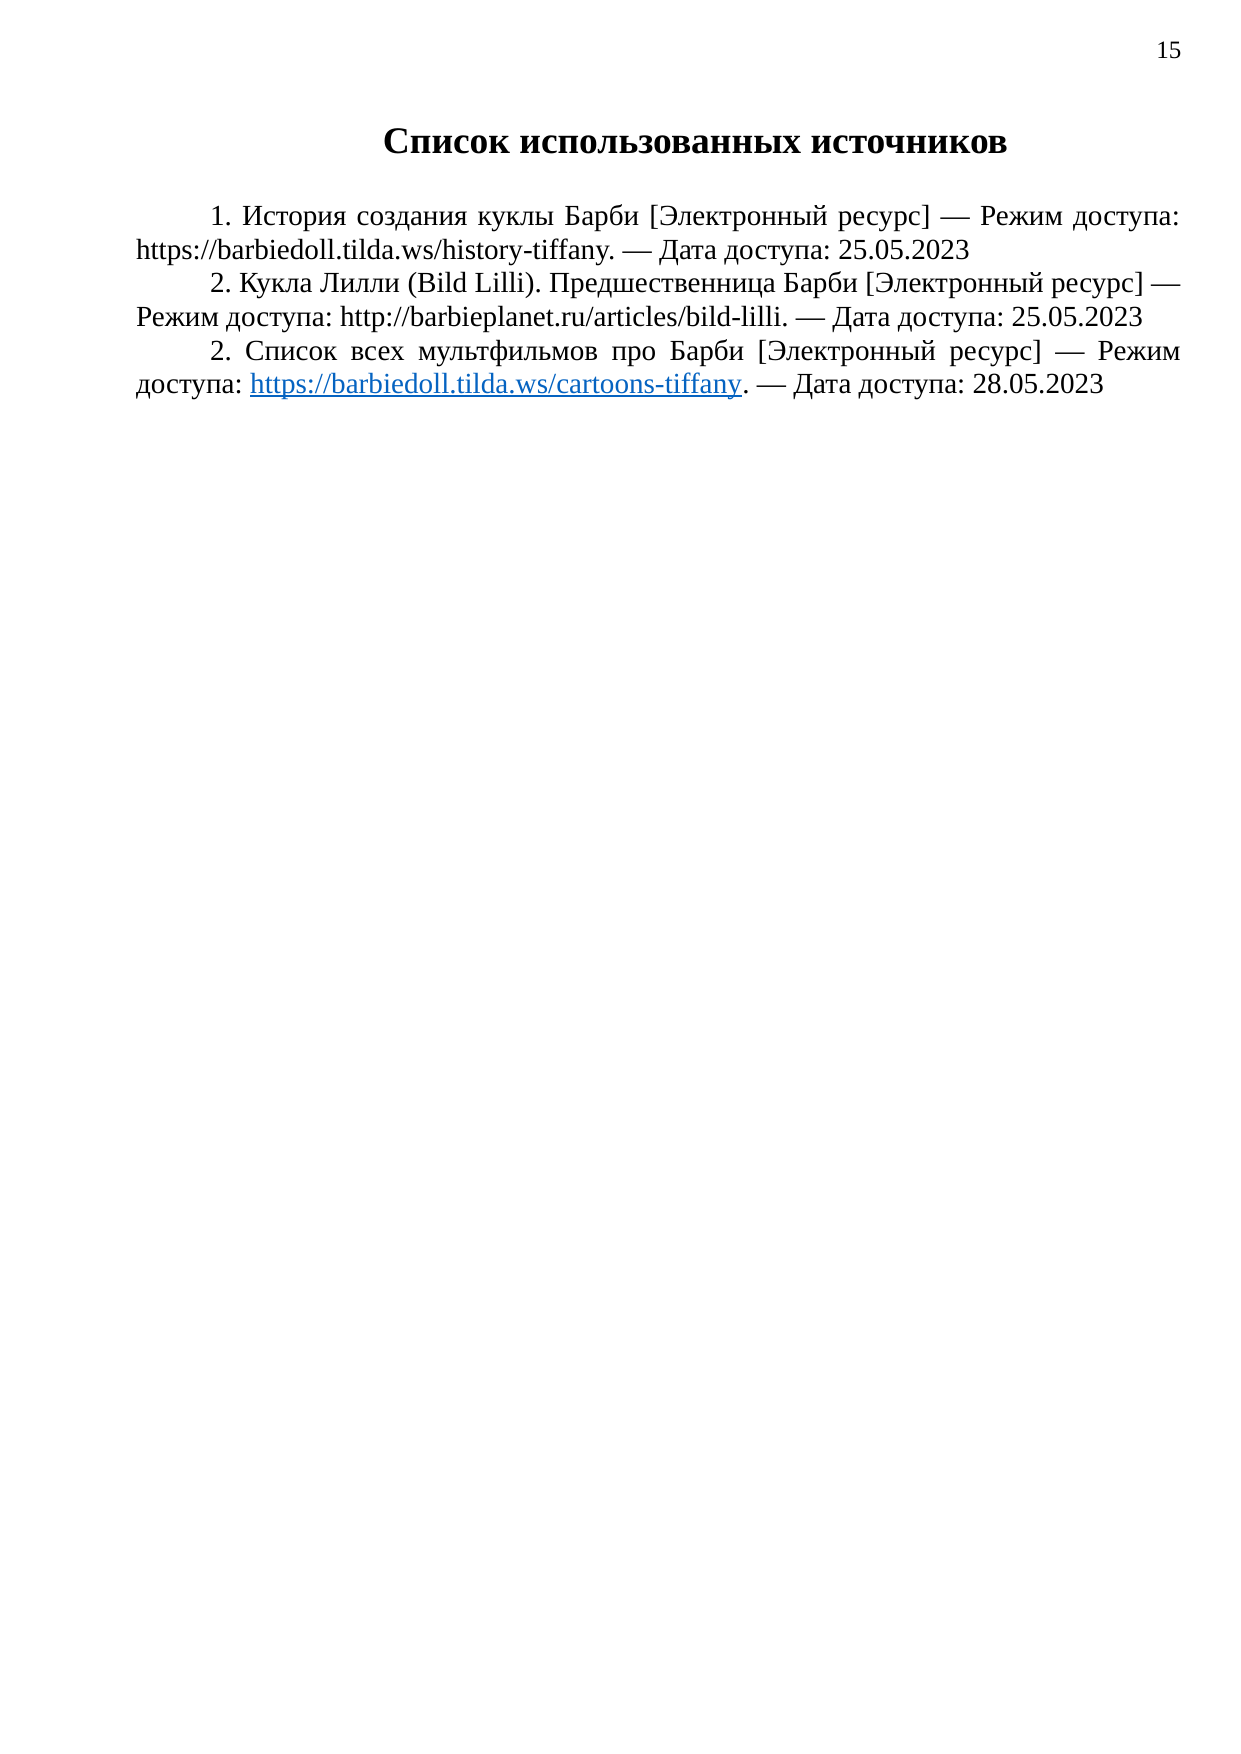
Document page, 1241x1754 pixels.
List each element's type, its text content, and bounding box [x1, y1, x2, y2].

text Список использованных источников [136, 118, 1181, 161]
text 1. История создания куклы Барби [Электронный ресурс] — Режим доступа: https://barbiedoll.tilda.ws/history-tiffany. — Дата доступа: 25.05.2023 [136, 198, 1181, 266]
text 2. Кукла Лилли (Bild Lilli). Предшественница Барби [Электронный ресурс] — Режим доступа: http://barbieplanet.ru/articles/bild-lilli. — Дата доступа: 25.05.2023 [136, 266, 1181, 333]
text 2. Список всех мультфильмов про Барби [Электронный ресурс] — Режим доступа: https://barbiedoll.tilda.ws/cartoons-tiffany. — Дата доступа: 28.05.2023 [136, 333, 1181, 400]
